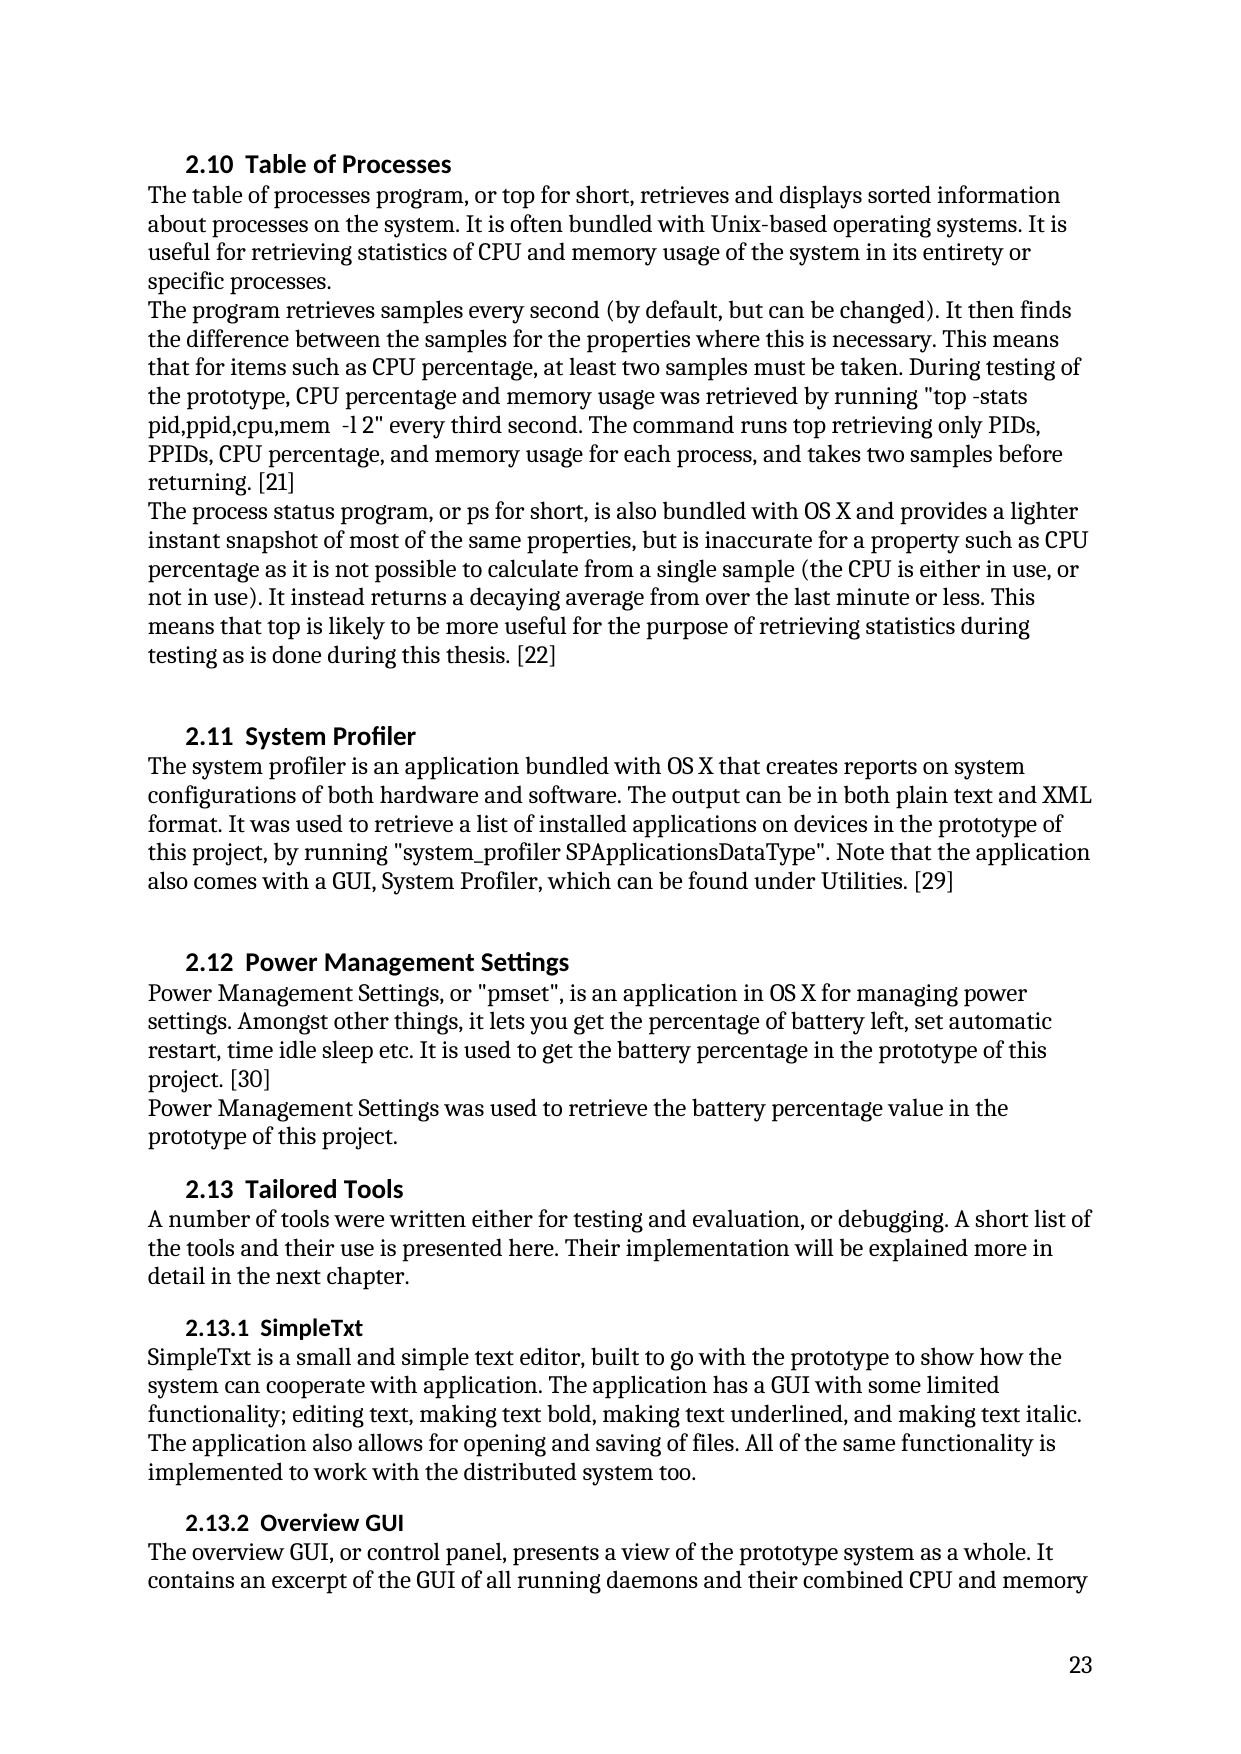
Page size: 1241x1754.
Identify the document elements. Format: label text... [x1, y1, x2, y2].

text Power Management Settings was used to retrieve the battery percentage value in the prototype of this project. [148, 1093, 1092, 1151]
subtitle SimpleTxt [185, 1312, 1092, 1342]
text The program retrieves samples every second (by default, but can be changed). It then finds the difference between the samples for the properties where this is necessary. This means that for items such as CPU percentage, at least two samples must be taken. During testing of the prototype, CPU percentage and memory usage was retrieved by running "top -stats pid,ppid,cpu,mem -l 2" every third second. The command runs top retrieving only PIDs, PPIDs, CPU percentage, and memory usage for each process, and takes two samples before returning. [21] [148, 296, 1092, 497]
subtitle Power Management Settings [185, 945, 1092, 978]
text A number of tools were written either for testing and evaluation, or debugging. A short list of the tools and their use is presented here. Their implementation will be explained more in detail in the next chapter. [148, 1205, 1092, 1291]
text The system profiler is an application bundled with OS X that creates reports on system configurations of both hardware and software. The output can be in both plain text and XML format. It was used to retrieve a list of installed applications on devices in the prototype of this project, by running "system_profiler SPApplicationsDataType". Note that the application also comes with a GUI, System Profiler, which can be found under Utilities. [29] [148, 752, 1092, 896]
subtitle Overview GUI [185, 1507, 1092, 1537]
subtitle Table of Processes [185, 148, 1092, 181]
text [148, 1537, 1092, 1595]
text SimpleTxt is a small and simple text editor, built to go with the prototype to show how the system can cooperate with application. The application has a GUI with some limited functionality; editing text, making text bold, making text underlined, and making text italic. The application also allows for opening and saving of files. All of the same functionality is implemented to work with the distributed system too. [148, 1342, 1092, 1486]
text Power Management Settings, or "pmset", is an application in OS X for managing power settings. Amongst other things, it lets you get the percentage of battery left, set automatic restart, time idle sleep etc. It is used to get the battery percentage in the prototype of this project. [30] [148, 978, 1092, 1093]
text The process status program, or ps for short, is also bundled with OS X and provides a lighter instant snapshot of most of the same properties, but is inaccurate for a property such as CPU percentage as it is not possible to calculate from a single sample (the CPU is either in use, or not in use). It instead returns a decaying average from over the last minute or less. This means that top is likely to be more useful for the purpose of retrieving statistics during testing as is done during this thesis. [22] [148, 497, 1092, 669]
subtitle Tailored Tools [185, 1172, 1092, 1205]
text The table of processes program, or top for short, retrieves and displays sorted information about processes on the system. It is often bundled with Unix-based operating systems. It is useful for retrieving statistics of CPU and memory usage of the system in its entirety or specific processes. [148, 181, 1092, 296]
subtitle System Profiler [185, 719, 1092, 752]
